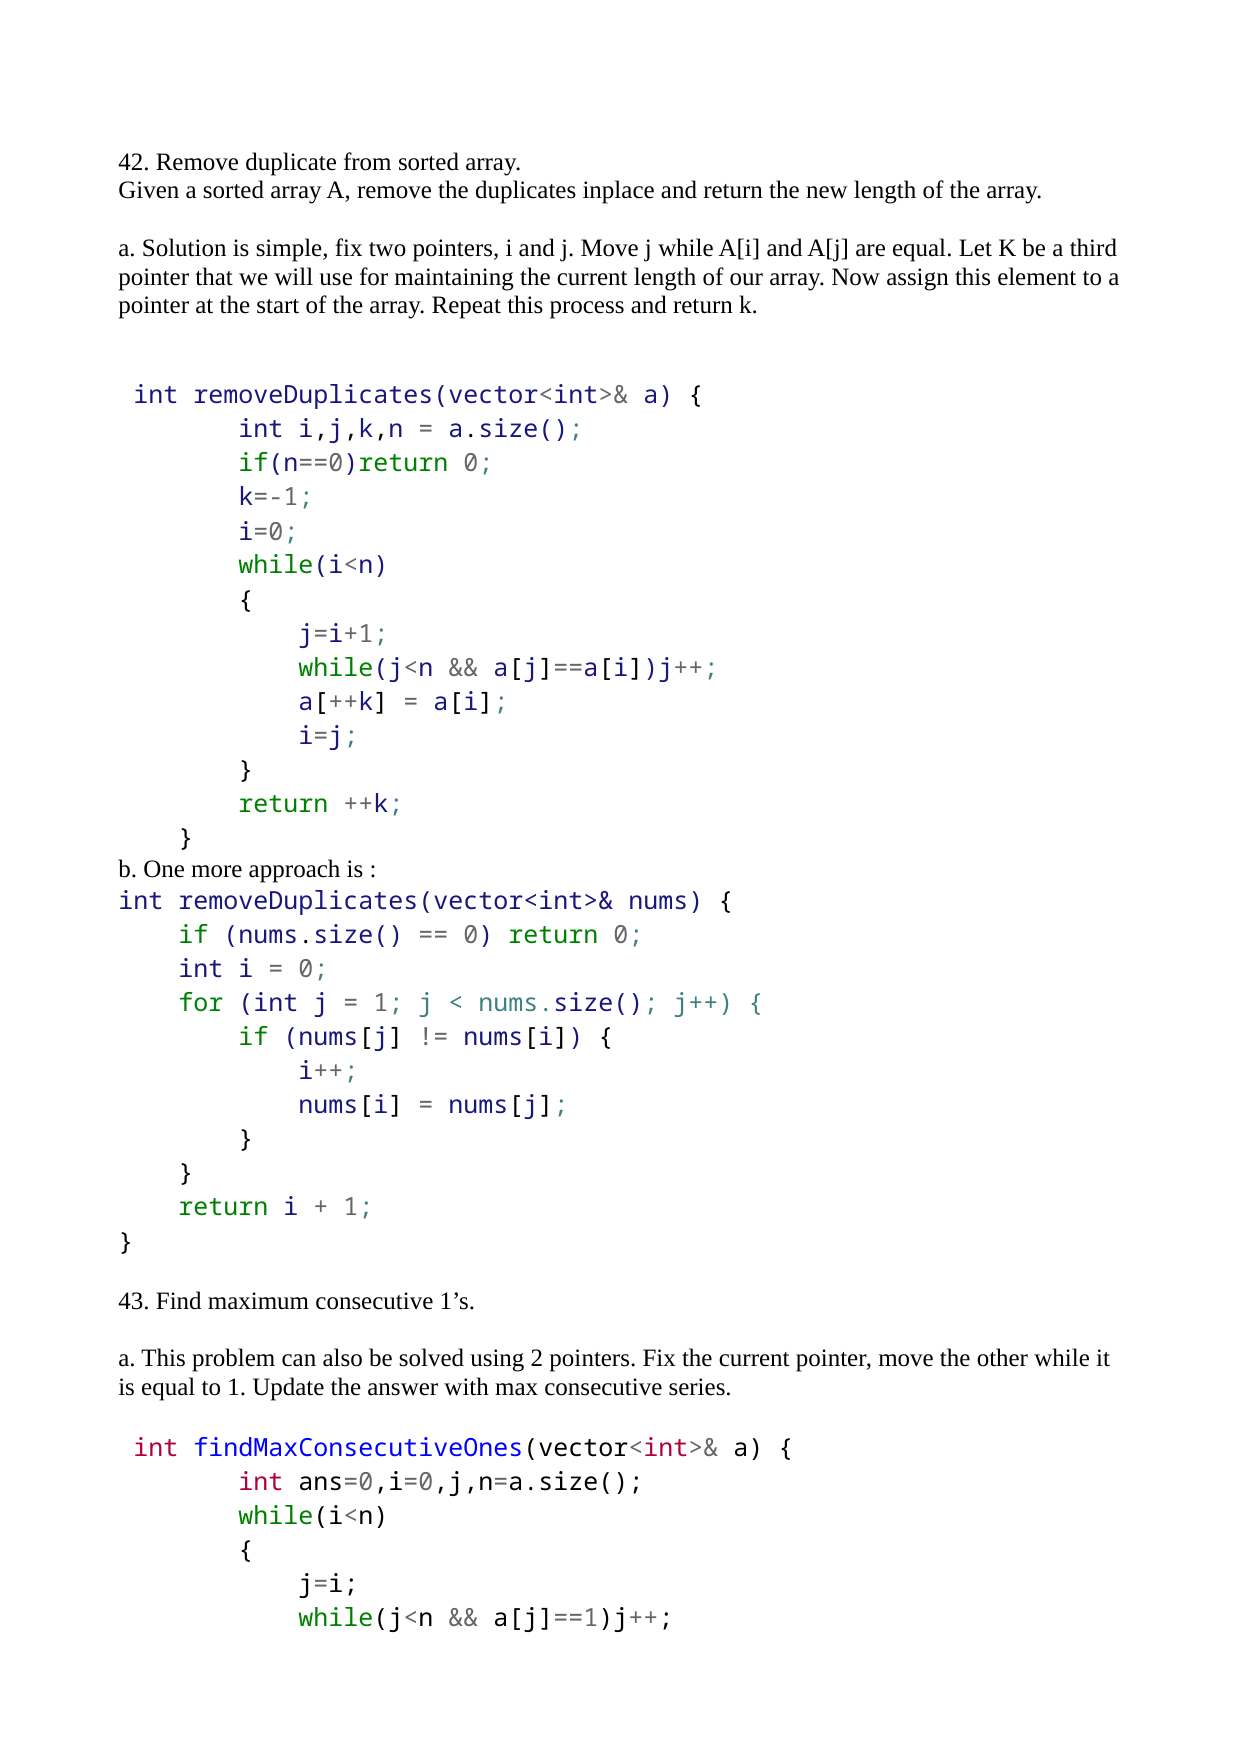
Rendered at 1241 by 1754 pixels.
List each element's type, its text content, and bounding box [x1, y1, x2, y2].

text return i + 1; [118, 1189, 1122, 1223]
text while(j<n && a[j]==1)j++; [118, 1600, 1122, 1634]
text if (nums[j] != nums[i]) { [118, 1019, 1122, 1053]
text return ++k; [118, 786, 1122, 820]
text a[++k] = a[i]; [118, 683, 1122, 717]
text a. This problem can also be solved using 2 pointers. Fix the current pointer, move the other while it is equal to 1. Update the answer with max consecutive series. [118, 1343, 1122, 1401]
text } [118, 1223, 1122, 1257]
text i++; [118, 1053, 1122, 1087]
text int removeDuplicates(vector<int>& a) { [118, 377, 1122, 411]
text while(i<n) [118, 547, 1122, 581]
text if (nums.size() == 0) return 0; [118, 917, 1122, 951]
text { [118, 1532, 1122, 1566]
text int findMaxConsecutiveOnes(vector<int>& a) { [118, 1430, 1122, 1464]
text int i,j,k,n = a.size(); [118, 411, 1122, 445]
text int removeDuplicates(vector<int>& nums) { [118, 882, 1122, 917]
text } [118, 1155, 1122, 1189]
text j=i+1; [118, 615, 1122, 649]
text k=-1; [118, 479, 1122, 513]
text int i = 0; [118, 951, 1122, 985]
text b. One more approach is : [118, 854, 1122, 882]
text while(i<n) [118, 1498, 1122, 1532]
text for (int j = 1; j < nums.size(); j++) { [118, 985, 1122, 1019]
text { [118, 581, 1122, 615]
text a. Solution is simple, fix two pointers, i and j. Move j while A[i] and A[j] are equal. Let K be a third pointer that we will use for maintaining the current length of our array. Now assign this element to a pointer at the start of the array. Repeat this process and return k. [118, 233, 1122, 319]
text i=j; [118, 717, 1122, 752]
text while(j<n && a[j]==a[i])j++; [118, 649, 1122, 683]
text j=i; [118, 1566, 1122, 1600]
text } [118, 752, 1122, 786]
text Given a sorted array A, remove the duplicates inplace and return the new length of the array. [118, 176, 1122, 204]
text i=0; [118, 513, 1122, 547]
text 43. Find maximum consecutive 1’s. [118, 1286, 1122, 1315]
text } [118, 1121, 1122, 1155]
text 42. Remove duplicate from sorted array. [118, 147, 1122, 176]
text if(n==0)return 0; [118, 445, 1122, 479]
text } [118, 820, 1122, 854]
text nums[i] = nums[j]; [118, 1087, 1122, 1121]
text int ans=0,i=0,j,n=a.size(); [118, 1464, 1122, 1498]
